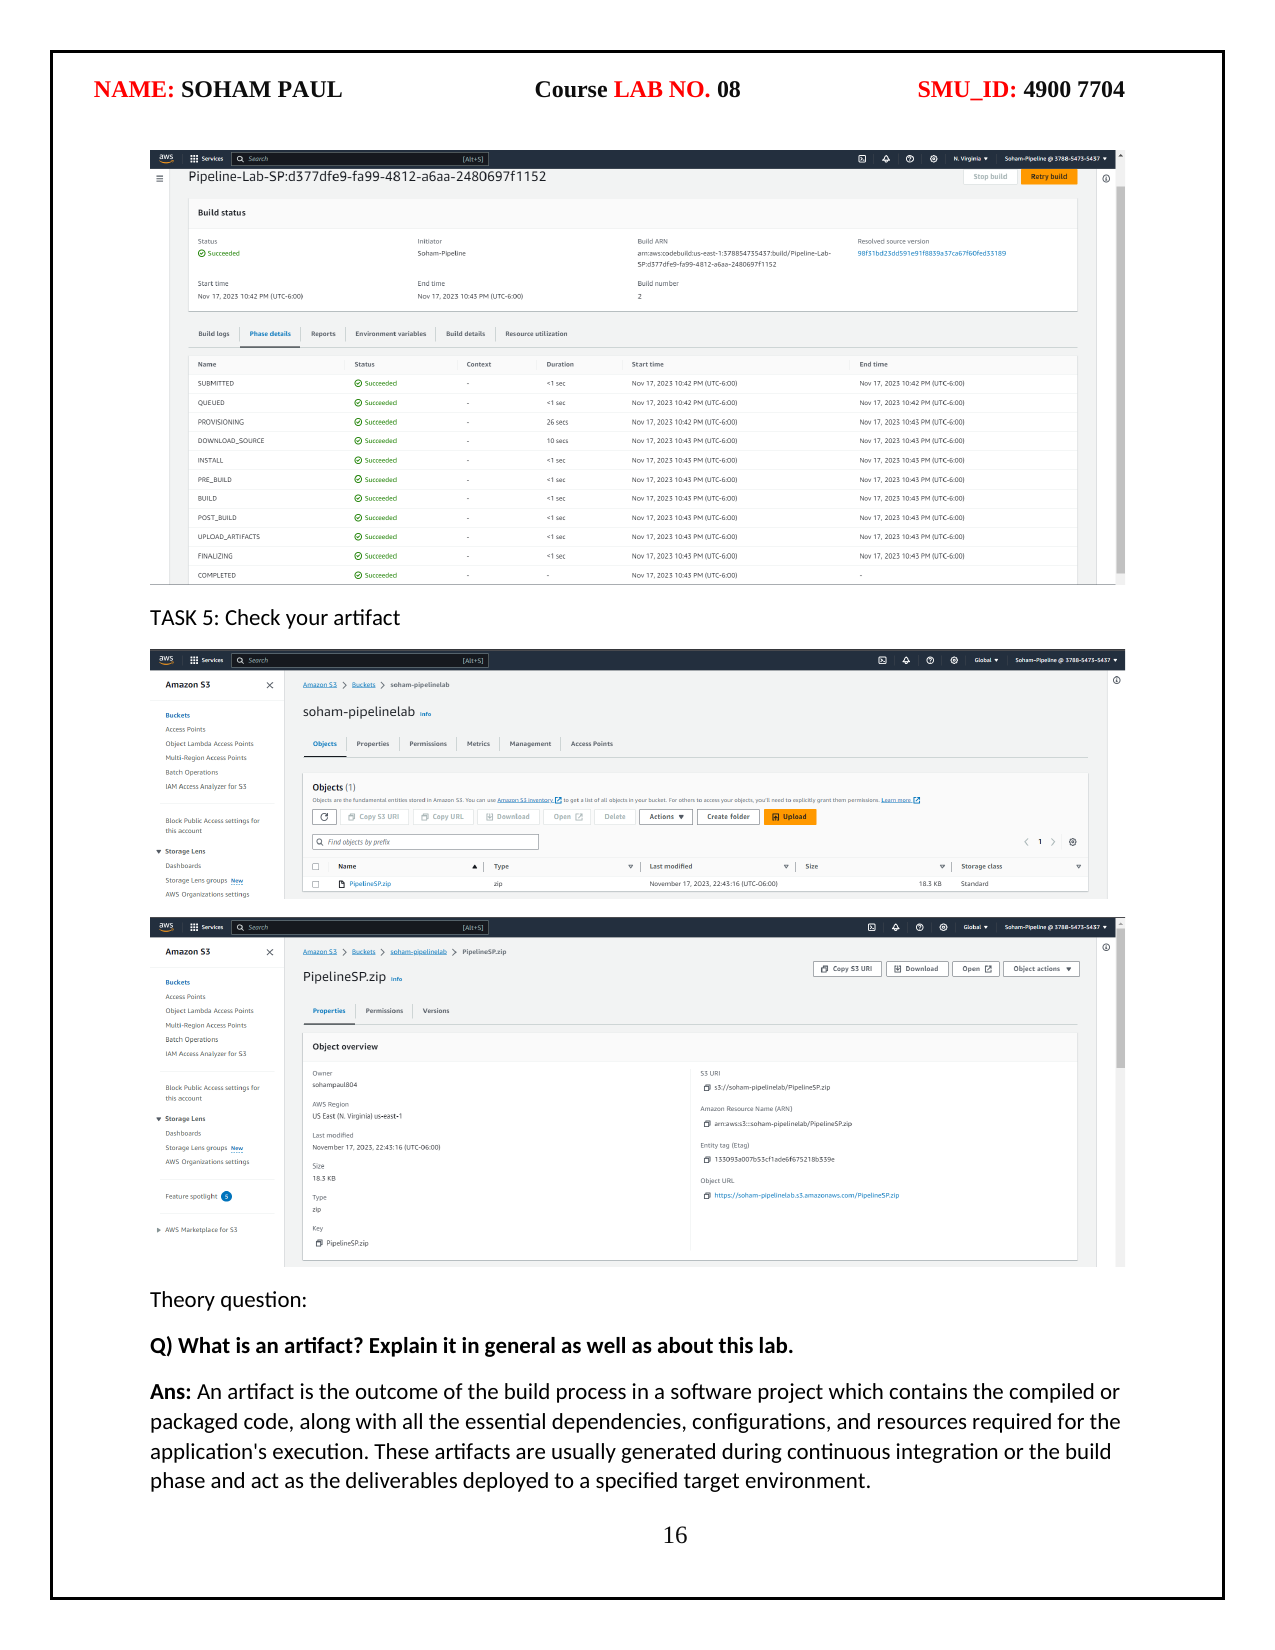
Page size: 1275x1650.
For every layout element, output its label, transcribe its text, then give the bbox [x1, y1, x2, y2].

picture [150, 150, 1125, 585]
text Theory question: [150, 1285, 1125, 1313]
text Q) What is an artifact? Explain it in general as well as about this lab. [150, 1331, 1125, 1359]
picture [150, 649, 1125, 899]
picture [150, 917, 1125, 1267]
text Ans: An artifact is the outcome of the build process in a software project which contains the compiled or packaged code, along with all the essential dependencies, configurations, and resources required for the application's execution. These artifacts are usually generated during continuous integration or the build phase and act as the deliverables deployed to a specified target environment. [150, 1377, 1125, 1494]
text TASK 5: Check your artifact [150, 603, 1125, 631]
